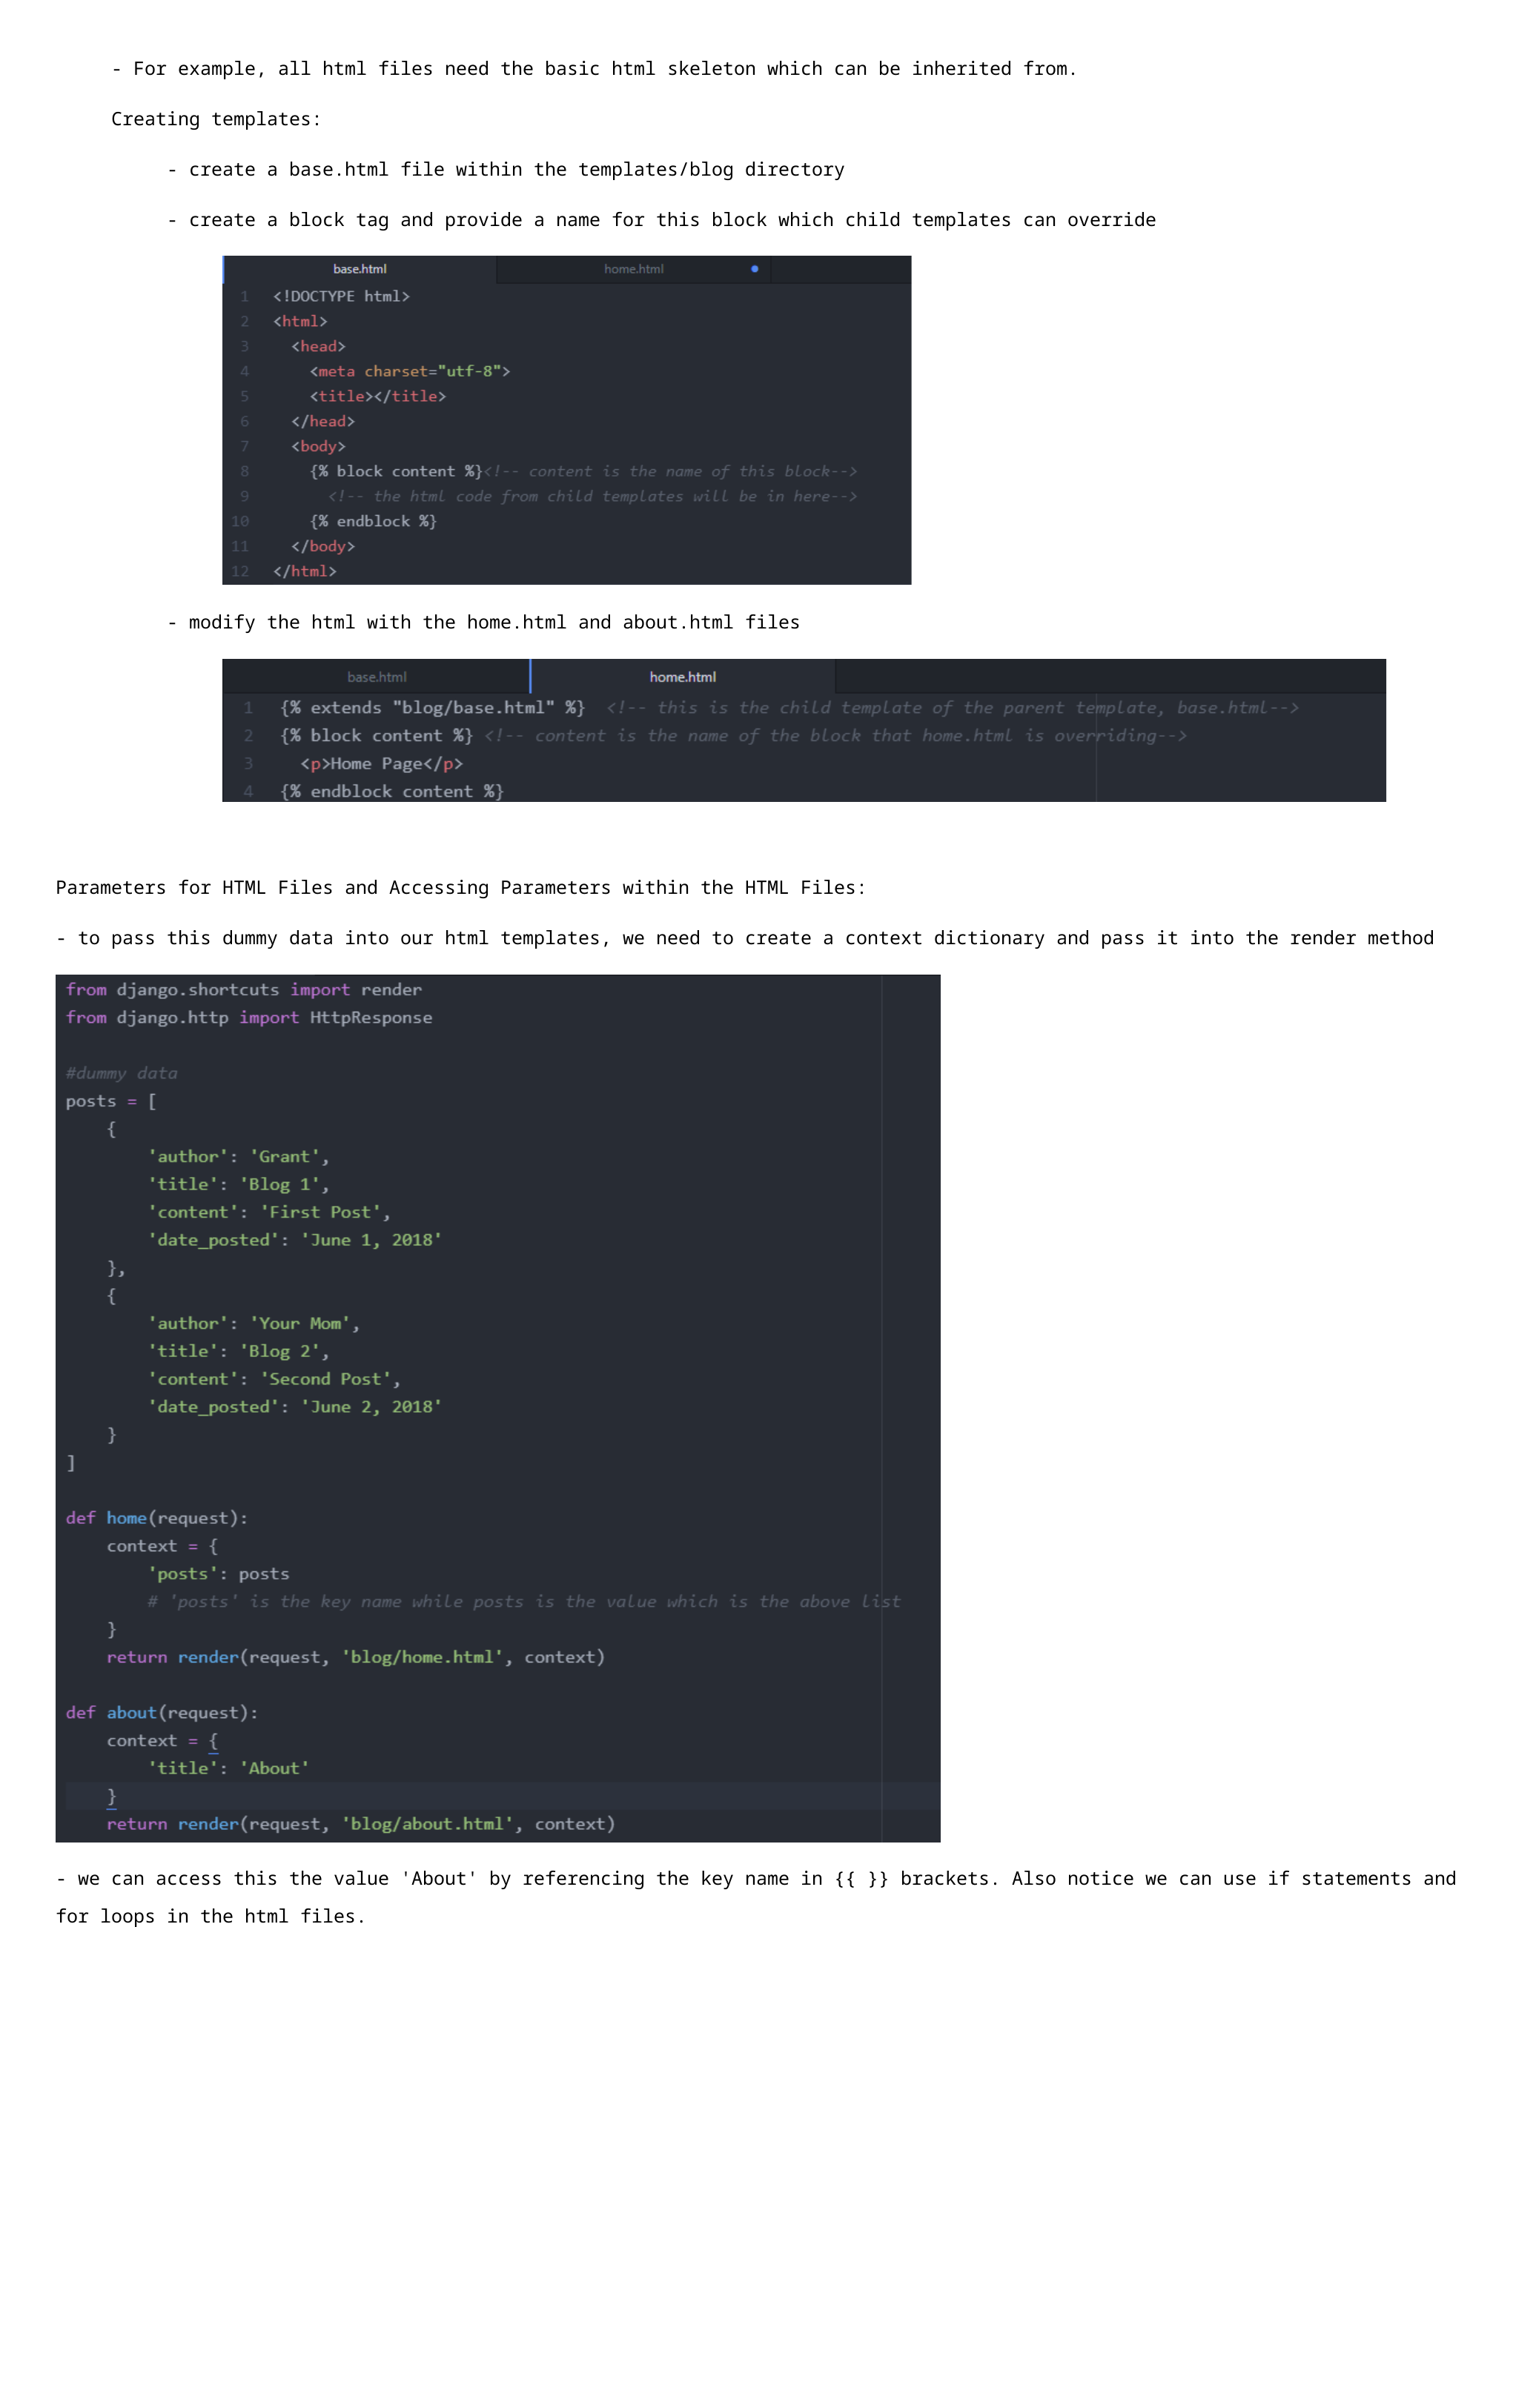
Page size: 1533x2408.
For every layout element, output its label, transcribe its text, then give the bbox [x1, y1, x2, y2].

picture [56, 975, 941, 1843]
picture [222, 659, 1387, 802]
text - modify the html with the home.html and about.html files [56, 609, 1477, 634]
text - we can access this the value 'About' by referencing the key name in {{ }} brackets. Also notice we can use if statements and for loops in the html files. [56, 1865, 1477, 1928]
text Parameters for HTML Files and Accessing Parameters within the HTML Files: [56, 875, 1477, 900]
text Creating templates: [56, 106, 1477, 131]
text - create a block tag and provide a name for this block which child templates can override [56, 206, 1477, 231]
text - For example, all html files need the basic html skeleton which can be inherited from. [56, 56, 1477, 81]
picture [222, 256, 912, 585]
text - create a base.html file within the templates/blog directory [56, 156, 1477, 181]
text - to pass this dummy data into our html templates, we need to create a context dictionary and pass it into the render method [56, 925, 1477, 950]
